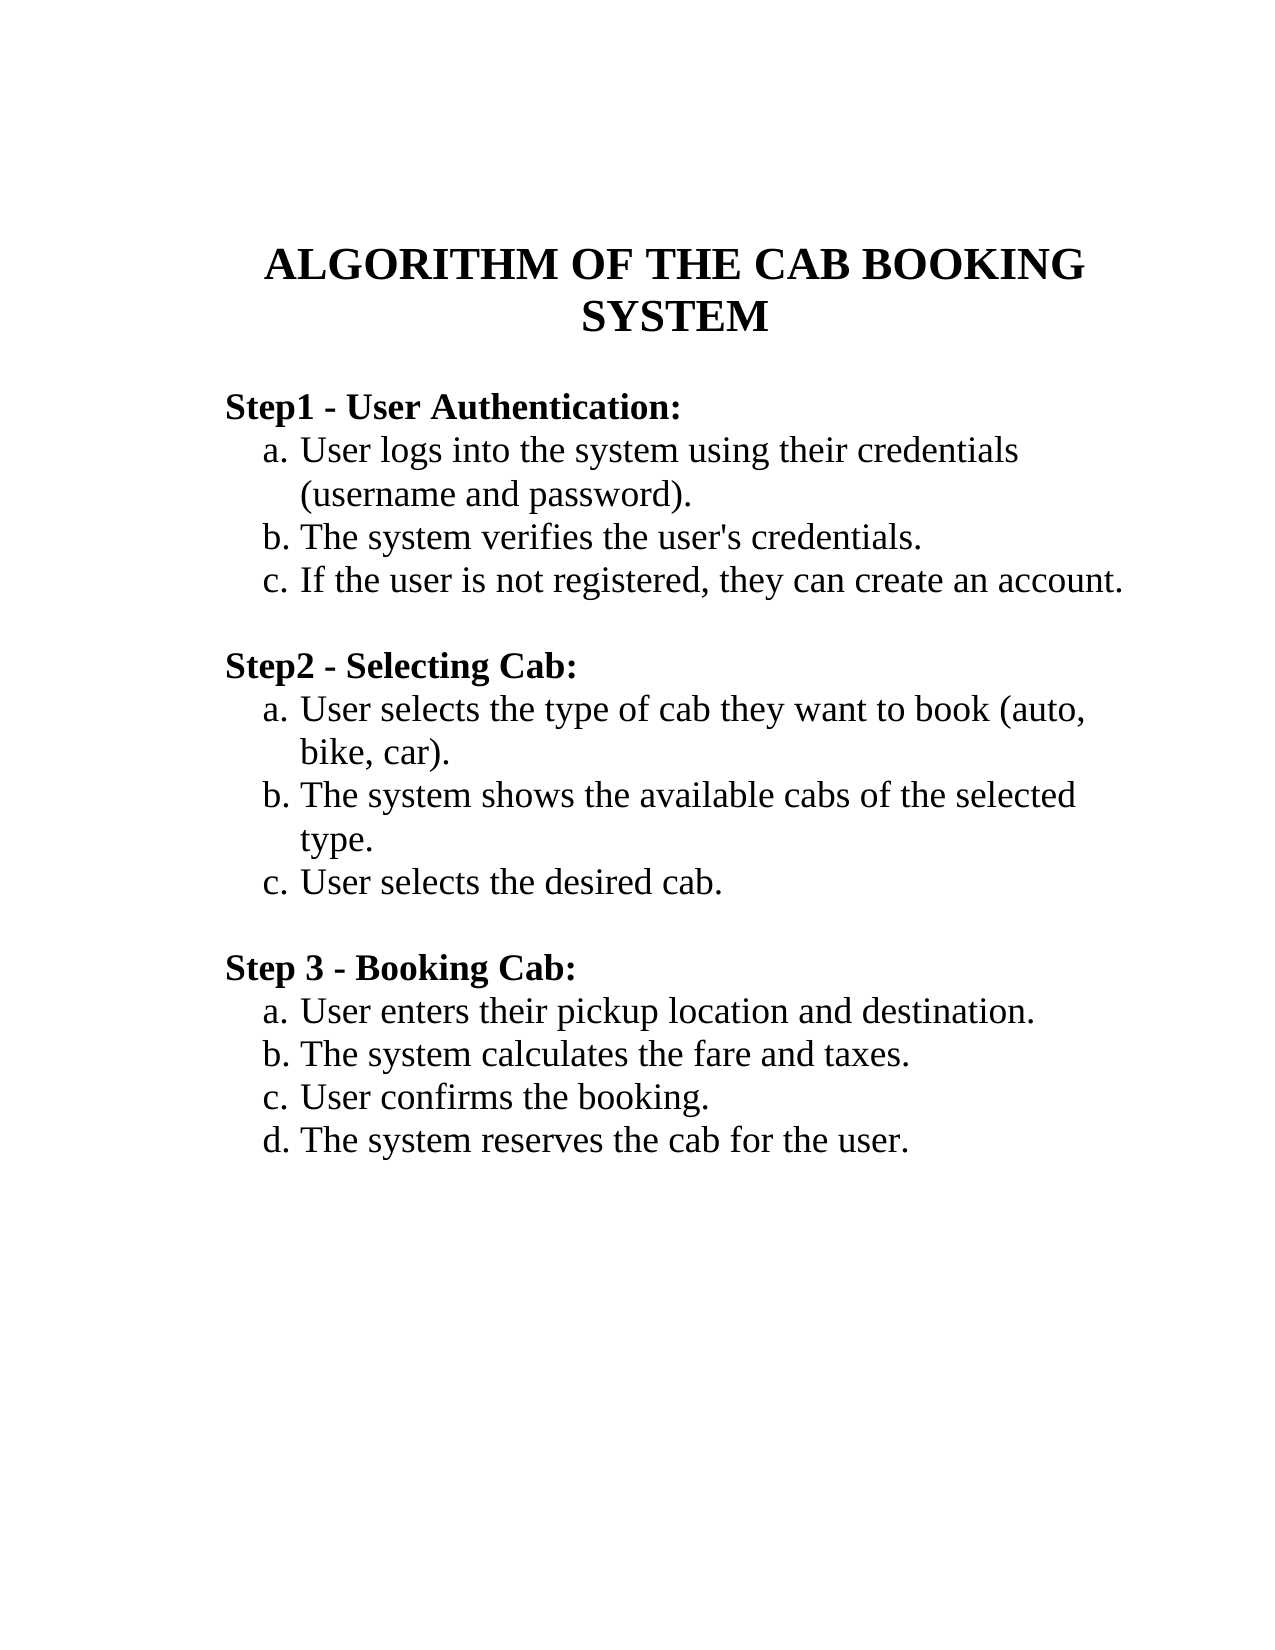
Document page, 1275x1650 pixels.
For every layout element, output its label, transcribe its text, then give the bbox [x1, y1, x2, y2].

list User logs into the system using their credentials (username and password). [262, 428, 1125, 514]
list User selects the desired cab. [262, 859, 1125, 902]
list User enters their pickup location and destination. [262, 988, 1125, 1032]
text ALGORITHM OF THE CAB BOOKING SYSTEM [225, 236, 1125, 342]
text Step 3 - Booking Cab: [225, 945, 1125, 988]
list User confirms the booking. [262, 1075, 1125, 1118]
list The system shows the available cabs of the selected type. [262, 773, 1125, 859]
list The system calculates the fare and taxes. [262, 1032, 1125, 1075]
text Step1 - User Authentication: [225, 385, 1125, 428]
list The system reserves the cab for the user. [262, 1118, 1125, 1161]
text Step2 - Selecting Cab: [225, 643, 1125, 687]
list User selects the type of cab they want to book (auto, bike, car). [262, 687, 1125, 773]
list If the user is not registered, they can create an account. [262, 557, 1125, 600]
list The system verifies the user's credentials. [262, 514, 1125, 557]
